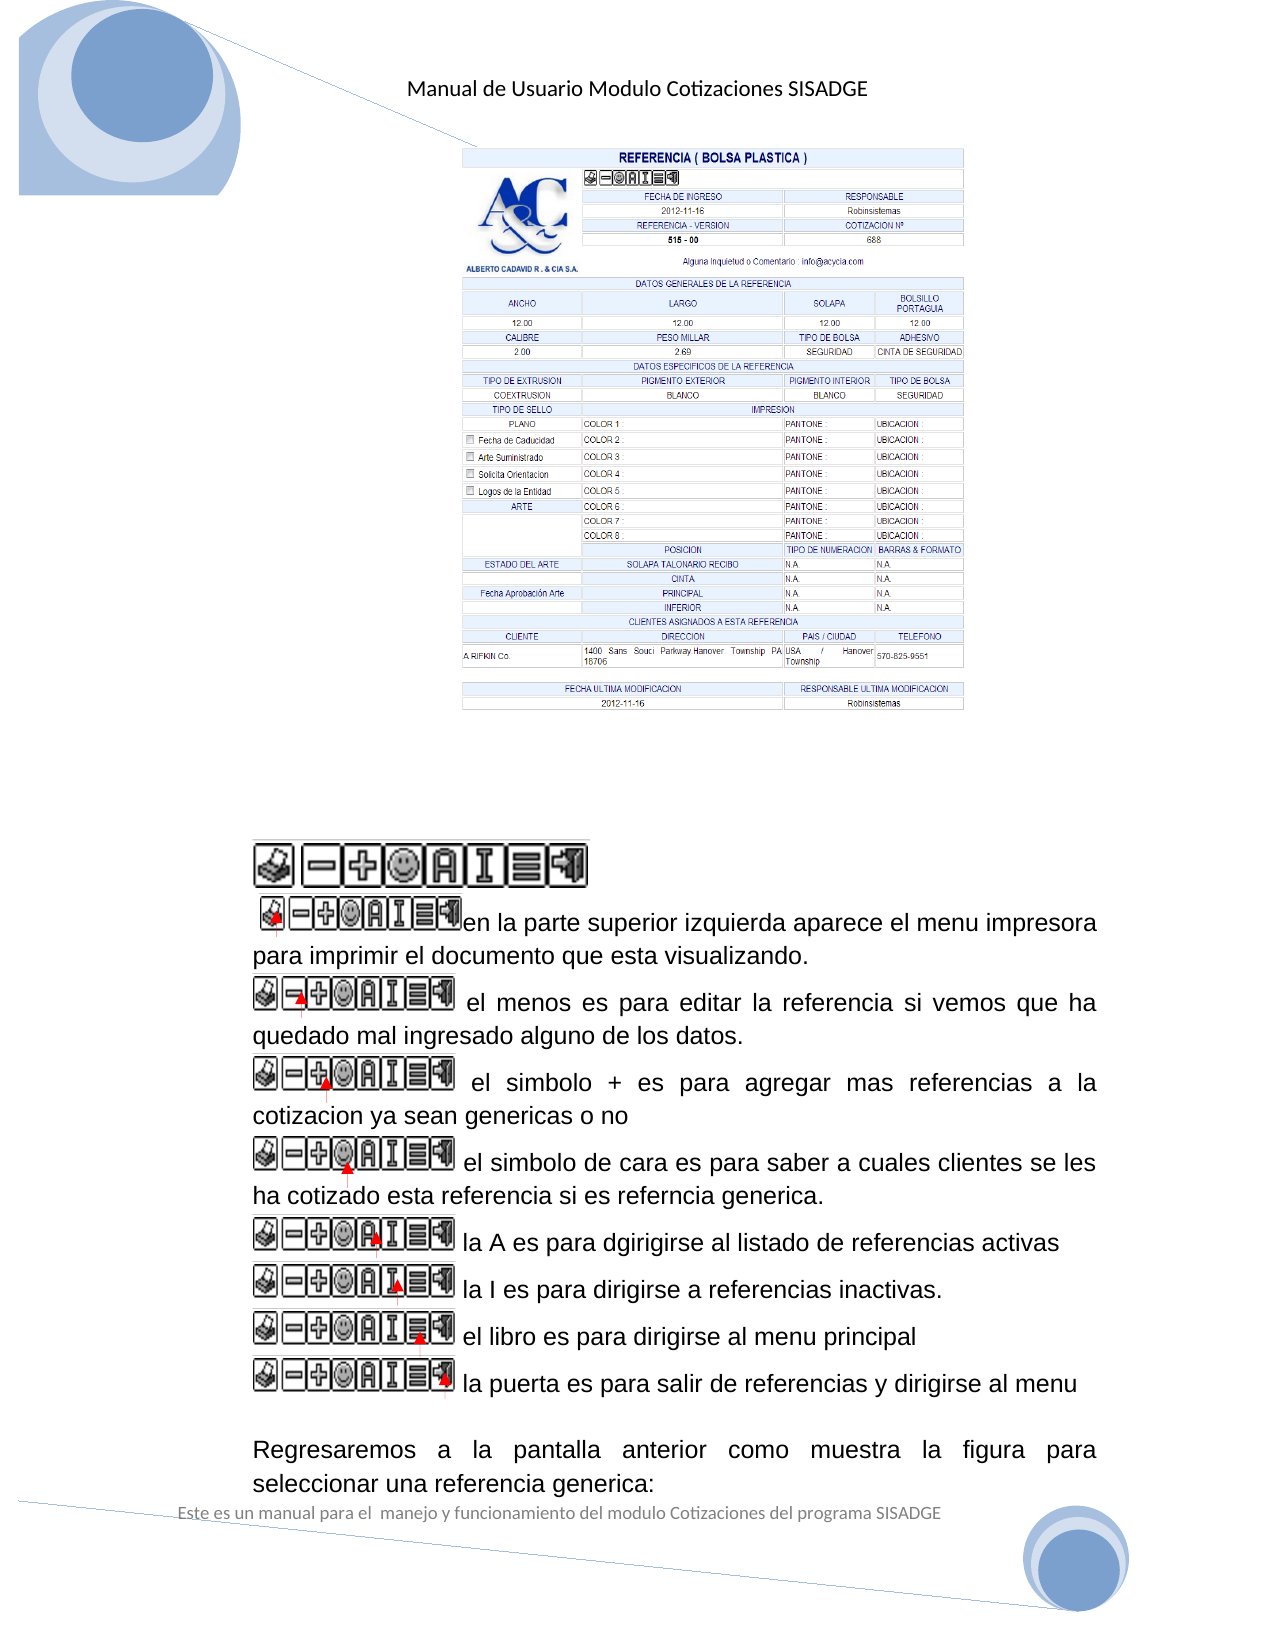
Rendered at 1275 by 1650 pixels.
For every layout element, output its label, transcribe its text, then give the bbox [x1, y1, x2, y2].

picture [252, 839, 590, 890]
list el menos es para editar la referencia si vemos que ha quedado mal ingresado alguno de los datos. [252, 974, 1098, 1050]
list el simbolo de cara es para saber a cuales clientes se les ha cotizado esta referencia si es referncia generica. [252, 1134, 1098, 1210]
picture [259, 893, 463, 932]
list Regresaremos a la pantalla anterior como muestra la figura para seleccionar una referencia generica: [252, 1436, 1098, 1497]
list el simbolo + es para agregar mas referencias a la cotizacion ya sean genericas o no [252, 1054, 1098, 1130]
picture [252, 1261, 456, 1299]
picture [252, 1355, 456, 1393]
picture [252, 973, 456, 1012]
picture [252, 147, 1173, 737]
picture [252, 1214, 456, 1252]
list la A es para dgirigirse al listado de referencias activas [377, 1214, 1098, 1257]
picture [252, 1308, 456, 1346]
list la I es para dirigirse a referencias inactivas. [398, 1261, 1098, 1304]
list el libro es para dirigirse al menu principal [421, 1308, 1098, 1351]
picture [252, 1053, 456, 1092]
picture [252, 1134, 456, 1172]
list la puerta es para salir de referencias y dirigirse al menu [446, 1355, 1098, 1398]
list en la parte superior izquierda aparece el menu impresora para imprimir el documento que esta visualizando. [252, 894, 1098, 969]
